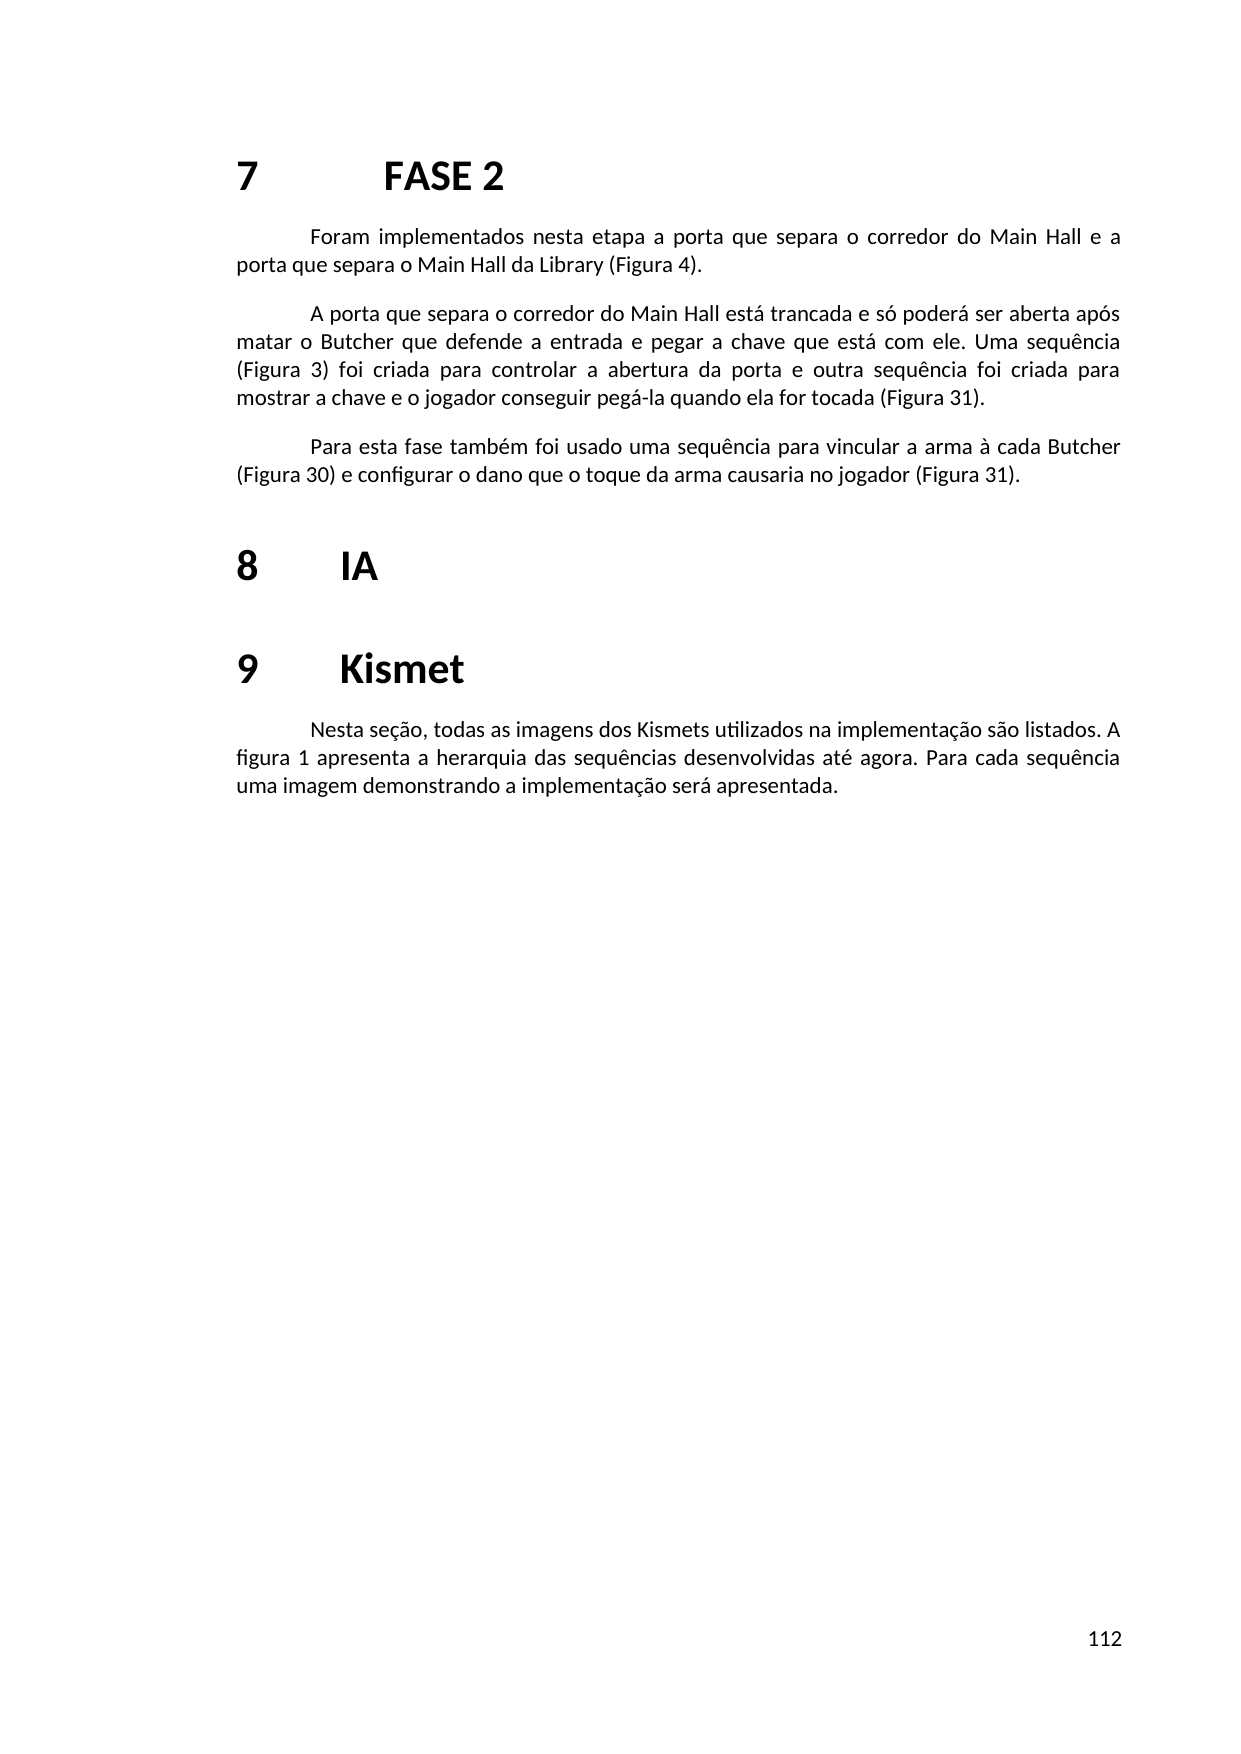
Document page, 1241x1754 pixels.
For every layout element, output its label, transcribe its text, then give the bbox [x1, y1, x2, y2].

text A porta que separa o corredor do Main Hall está trancada e só poderá ser aberta após matar o Butcher que defende a entrada e pegar a chave que está com ele. Uma sequência (Figura 3) foi criada para controlar a abertura da porta e outra sequência foi criada para mostrar a chave e o jogador conseguir pegá-la quando ela for tocada (Figura 31). [236, 299, 1122, 411]
text Nesta seção, todas as imagens dos Kismets utilizados na implementação são listados. A figura 1 apresenta a herarquia das sequências desenvolvidas até agora. Para cada sequência uma imagem demonstrando a implementação será apresentada. [236, 716, 1122, 799]
subtitle Kismet [236, 641, 1122, 695]
subtitle FASE 2 [236, 148, 1122, 201]
text Para esta fase também foi usado uma sequência para vincular a arma à cada Butcher (Figura 30) e configurar o dano que o toque da arma causaria no jogador (Figura 31). [236, 432, 1122, 488]
text Foram implementados nesta etapa a porta que separa o corredor do Main Hall e a porta que separa o Main Hall da Library (Figura 4). [236, 222, 1122, 278]
subtitle IA [236, 538, 1122, 591]
